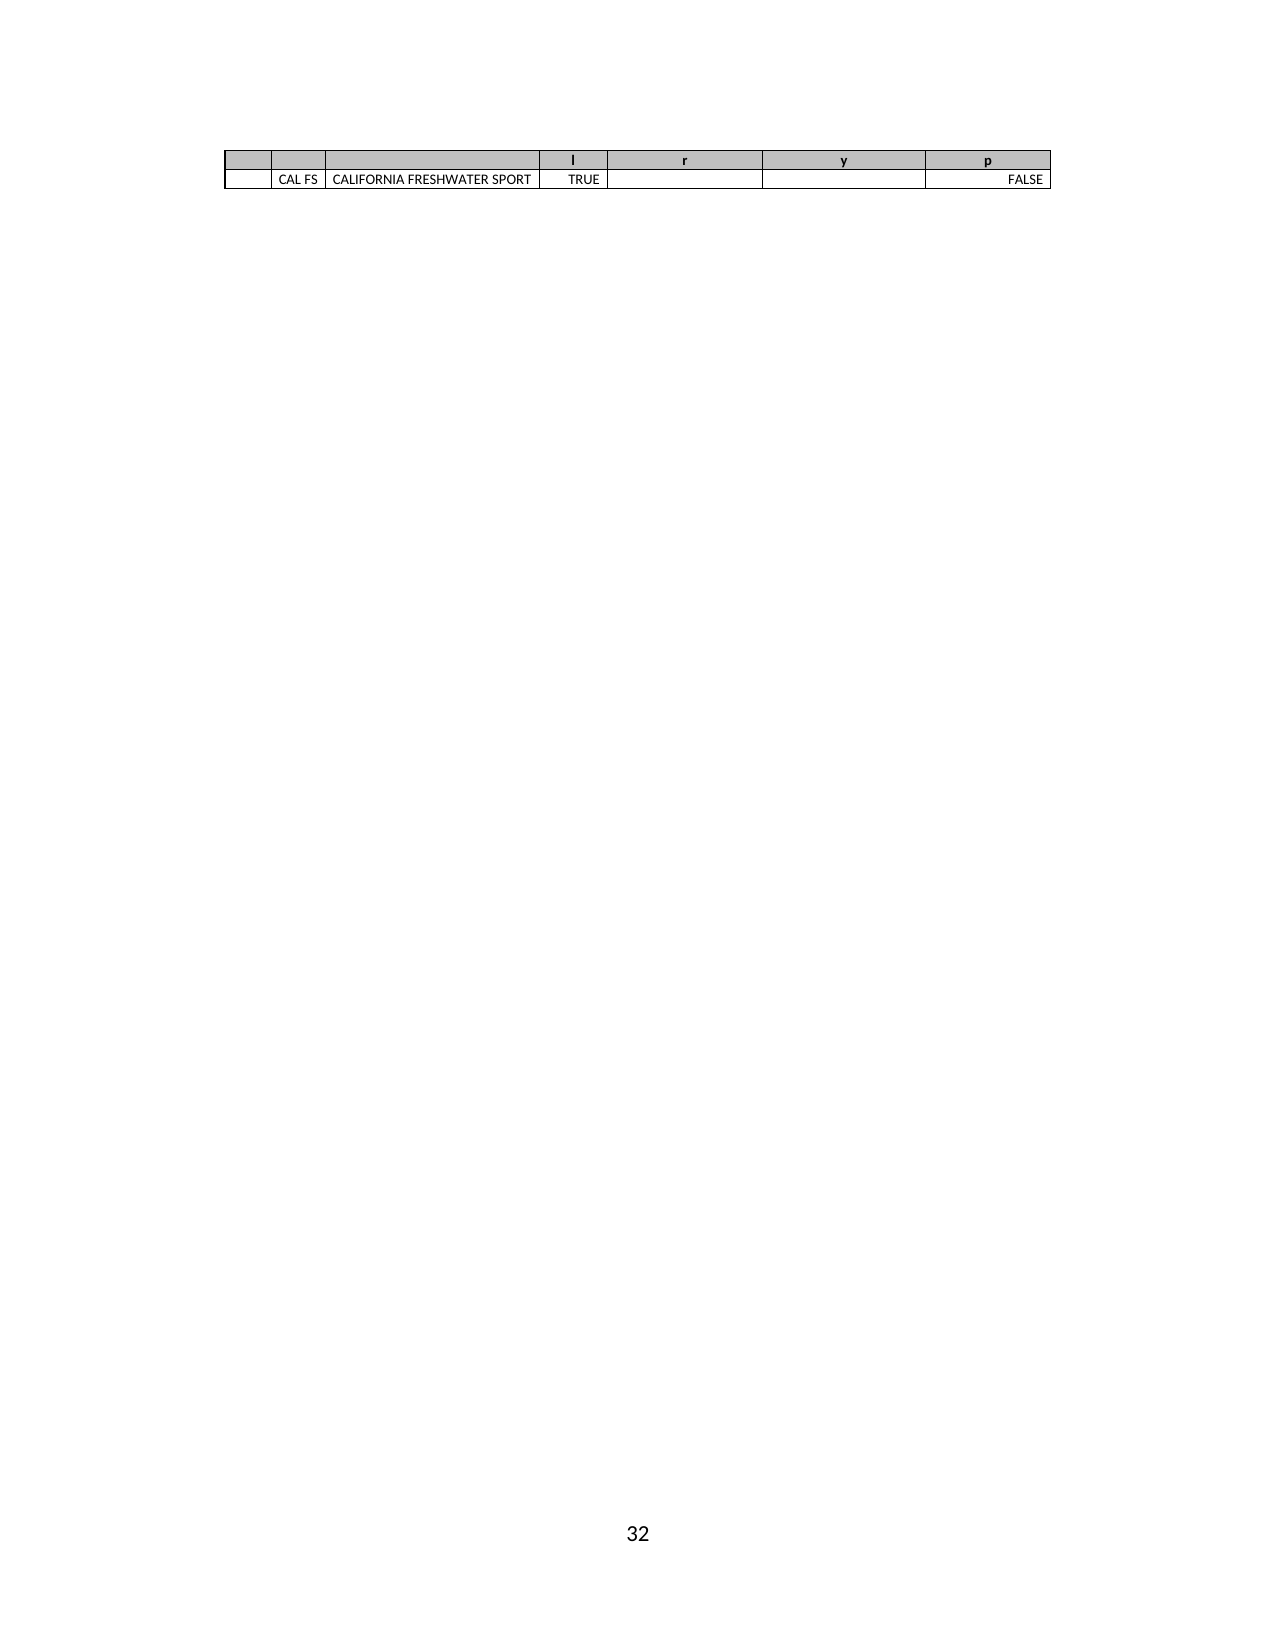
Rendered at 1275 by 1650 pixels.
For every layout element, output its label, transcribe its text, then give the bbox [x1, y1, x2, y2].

table_cell FALSE [926, 170, 1050, 188]
table_header Description [326, 151, 539, 169]
table_cell CAL FS [272, 170, 325, 188]
table_header Id [226, 151, 271, 169]
table_header SSMA_TimeStamp [926, 151, 1050, 169]
table_cell CALIFORNIA FRESHWATER SPORT [326, 170, 539, 188]
table_cell [608, 170, 762, 188]
table_cell [763, 170, 925, 188]
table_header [608, 151, 762, 169]
table_header Terminal [540, 151, 607, 169]
table_cell TRUE [540, 170, 607, 188]
table_cell [226, 170, 271, 188]
table_header Name [272, 151, 325, 169]
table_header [763, 151, 925, 169]
